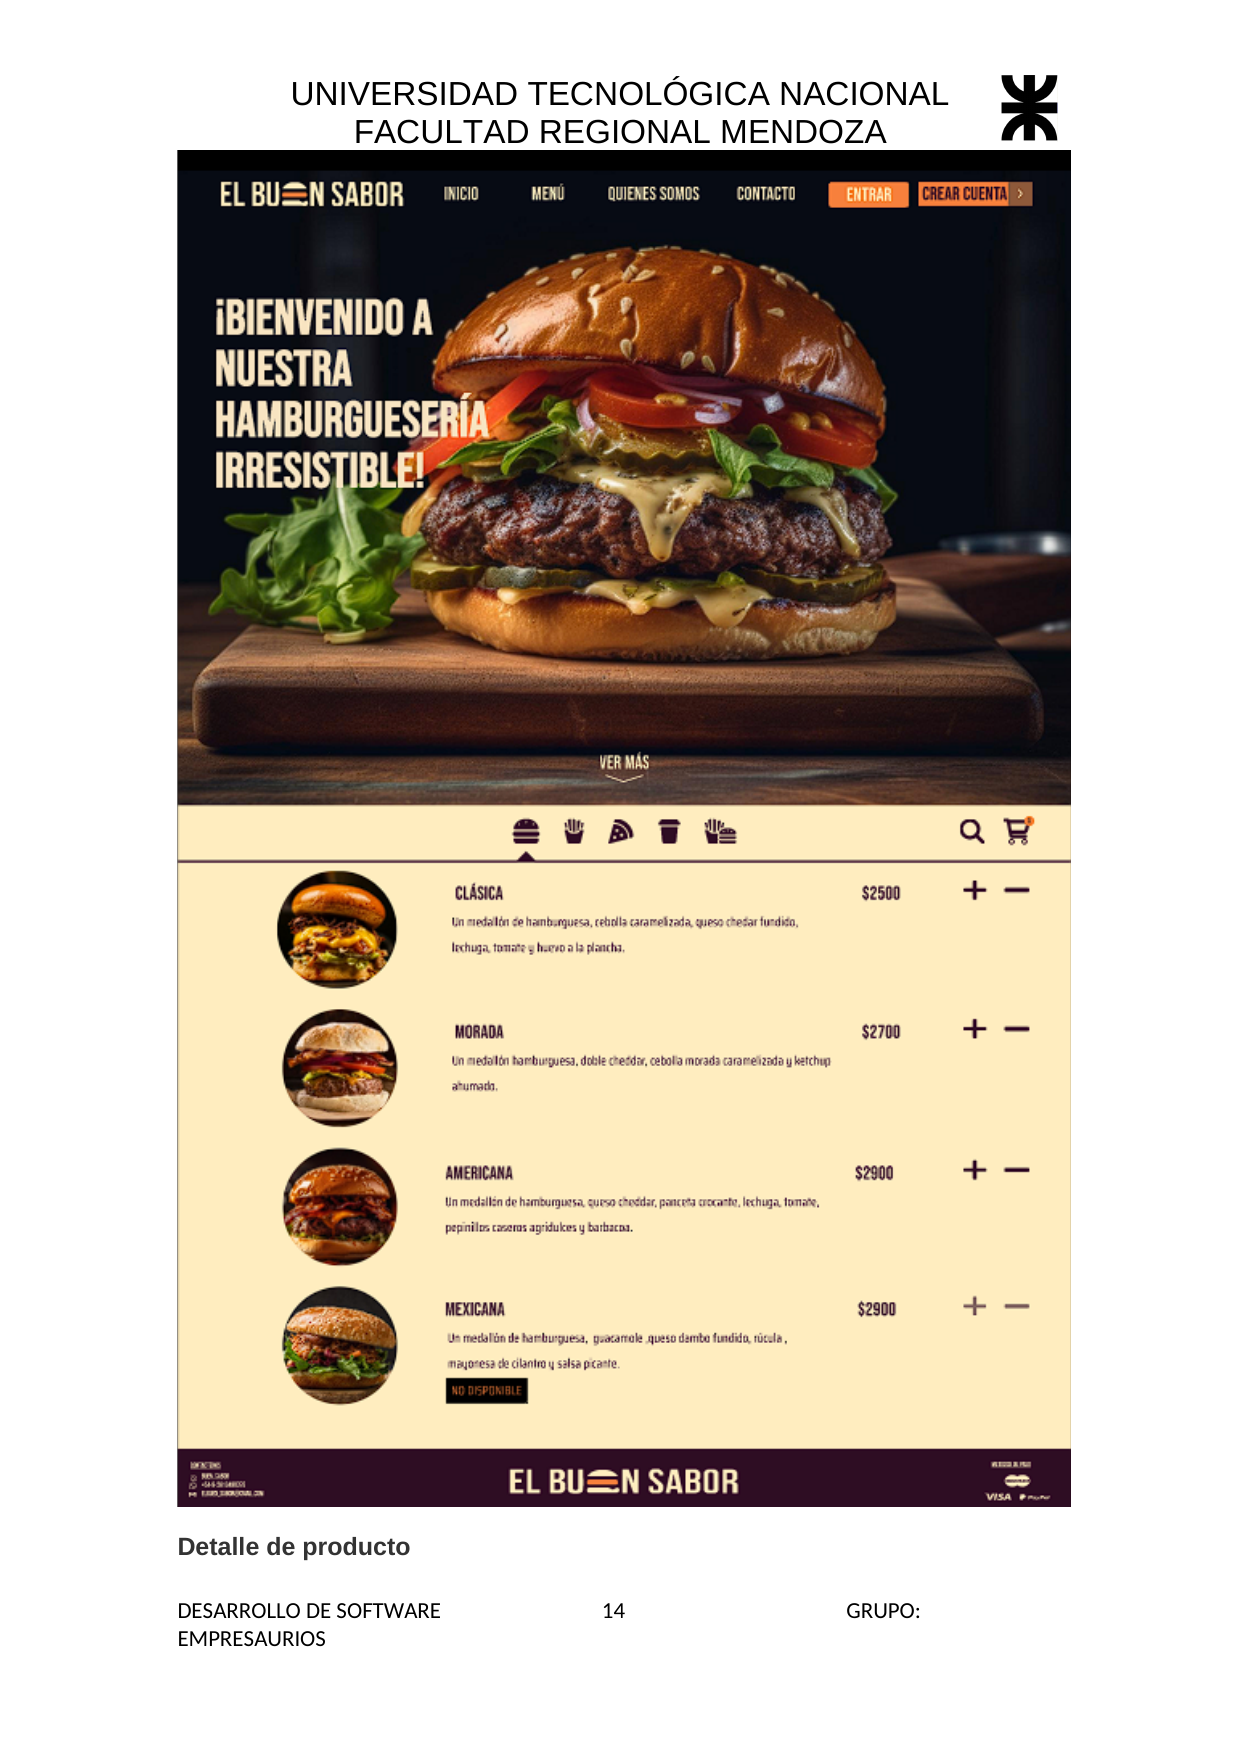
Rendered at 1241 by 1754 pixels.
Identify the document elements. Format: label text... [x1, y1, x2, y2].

text Detalle de producto [177, 1531, 1063, 1560]
picture [986, 75, 1073, 142]
picture [177, 150, 1071, 1507]
